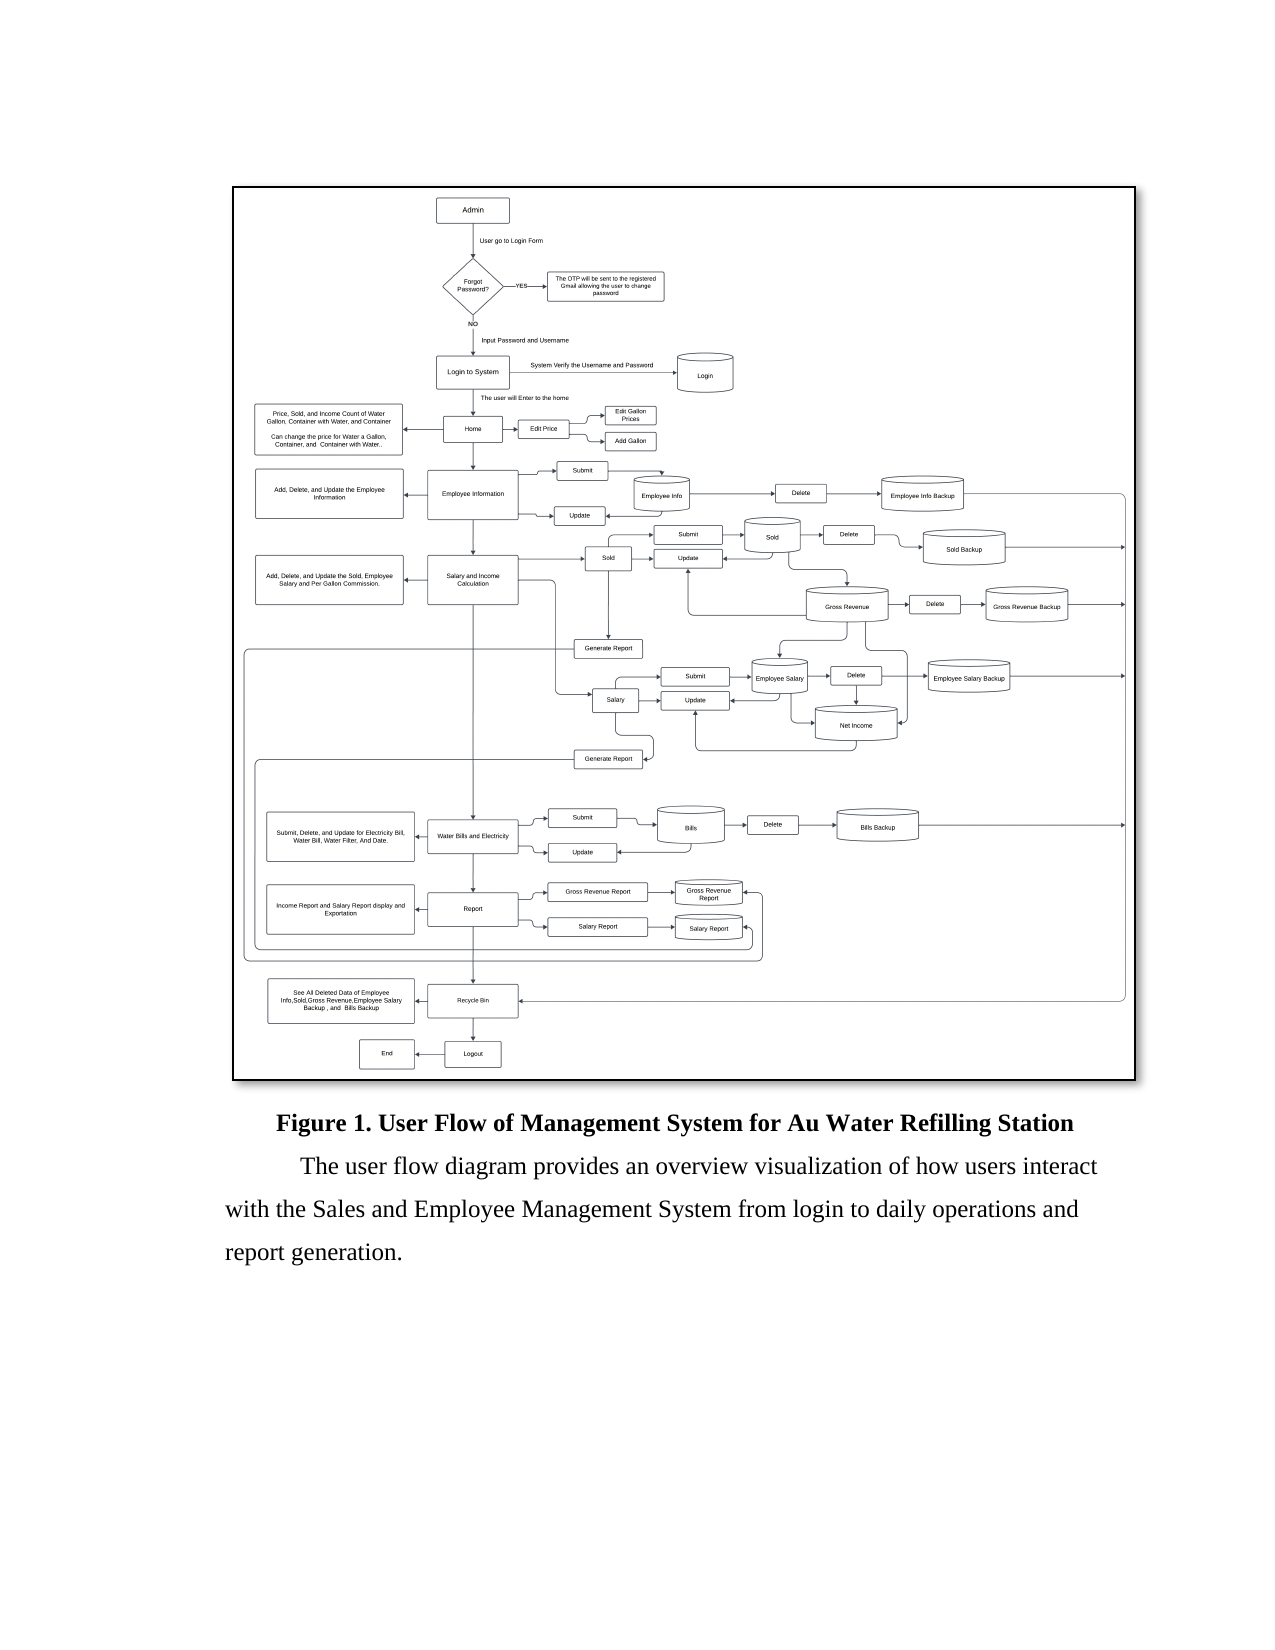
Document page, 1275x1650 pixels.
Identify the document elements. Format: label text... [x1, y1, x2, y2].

text The user flow diagram provides an overview visualization of how users interact with the Sales and Employee Management System from login to daily operations and report generation. [225, 1151, 1125, 1266]
text Figure 1. User Flow of Management System for Au Water Refilling Station [225, 1108, 1125, 1136]
picture [234, 188, 1134, 1079]
